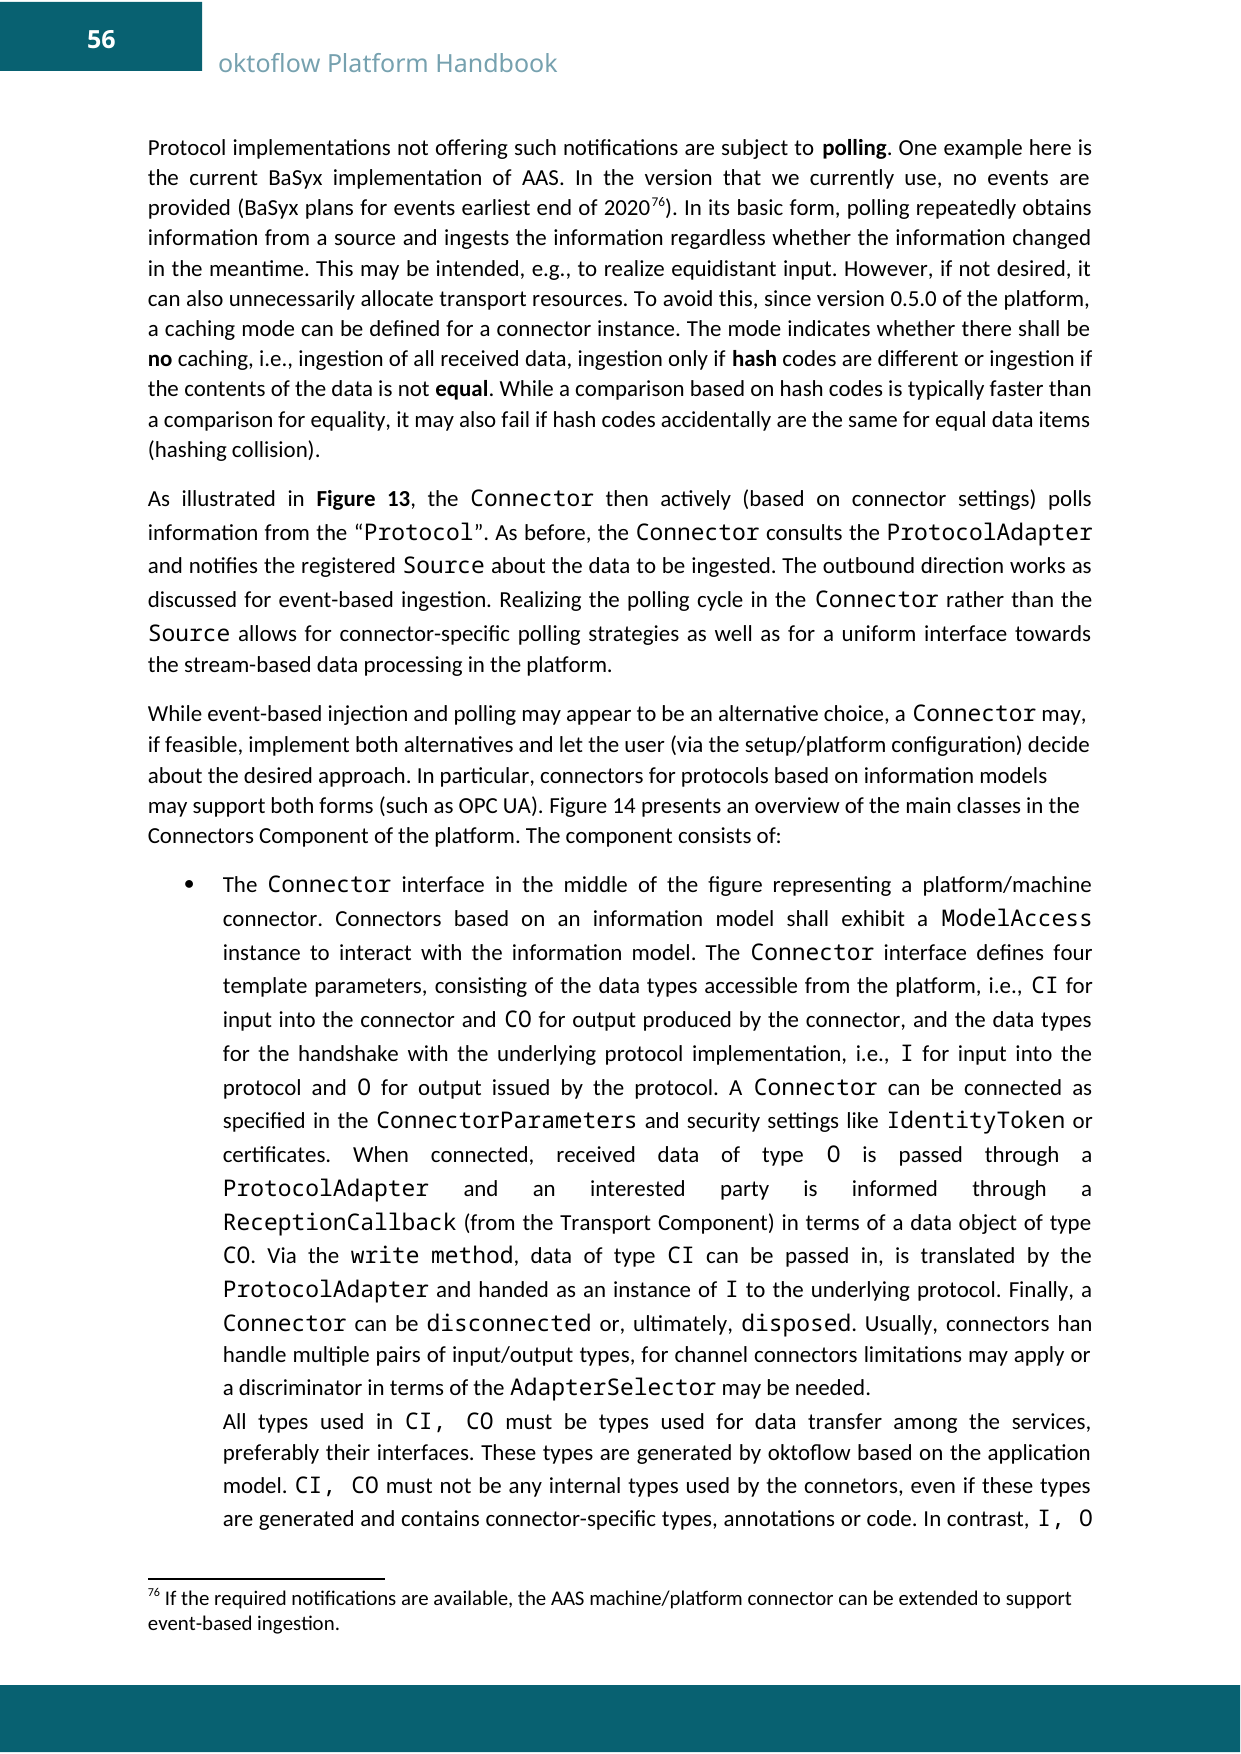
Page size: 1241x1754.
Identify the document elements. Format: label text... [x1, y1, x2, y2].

text Protocol implementations not offering such notifications are subject to polling. One example here is the current BaSyx implementation of AAS. In the version that we currently use, no events are provided (BaSyx plans for events earliest end of 2020). In its basic form, polling repeatedly obtains information from a source and ingests the information regardless whether the information changed in the meantime. This may be intended, e.g., to realize equidistant input. However, if not desired, it can also unnecessarily allocate transport resources. To avoid this, since version 0.5.0 of the platform, a caching mode can be defined for a connector instance. The mode indicates whether there shall be no caching, i.e., ingestion of all received data, ingestion only if hash codes are different or ingestion if the contents of the data is not equal. While a comparison based on hash codes is typically faster than a comparison for equality, it may also fail if hash codes accidentally are the same for equal data items (hashing collision). [148, 133, 1093, 463]
list The Connector interface in the middle of the figure representing a platform/machine connector. Connectors based on an information model shall exhibit a ModelAccess instance to interact with the information model. The Connector interface defines four template parameters, consisting of the data types accessible from the platform, i.e., CI for input into the connector and CO for output produced by the connector, and the data types for the handshake with the underlying protocol implementation, i.e., I for input into the protocol and O for output issued by the protocol. A Connector can be connected as specified in the ConnectorParameters and security settings like IdentityToken or certificates. When connected, received data of type O is passed through a ProtocolAdapter and an interested party is informed through a ReceptionCallback (from the Transport Component) in terms of a data object of type CO. Via the write method, data of type CI can be passed in, is translated by the ProtocolAdapter and handed as an instance of I to the underlying protocol. Finally, a Connector can be disconnected or, ultimately, disposed. Usually, connectors han handle multiple pairs of input/output types, for channel connectors limitations may apply or a discriminator in terms of the AdapterSelector may be needed. [185, 868, 1093, 1402]
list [223, 1404, 1093, 1533]
text As illustrated in Figure 13, the Connector then actively (based on connector settings) polls information from the “Protocol”. As before, the Connector consults the ProtocolAdapter and notifies the registered Source about the data to be ingested. The outbound direction works as discussed for event-based ingestion. Realizing the polling cycle in the Connector rather than the Source allows for connector-specific polling strategies as well as for a uniform interface towards the stream-based data processing in the platform. [148, 482, 1093, 678]
text While event-based injection and polling may appear to be an alternative choice, a Connector may, if feasible, implement both alternatives and let the user (via the setup/platform configuration) decide about the desired approach. In particular, connectors for protocols based on information models may support both forms (such as OPC UA). Figure 14 presents an overview of the main classes in the Connectors Component of the platform. The component consists of: [148, 697, 1093, 849]
